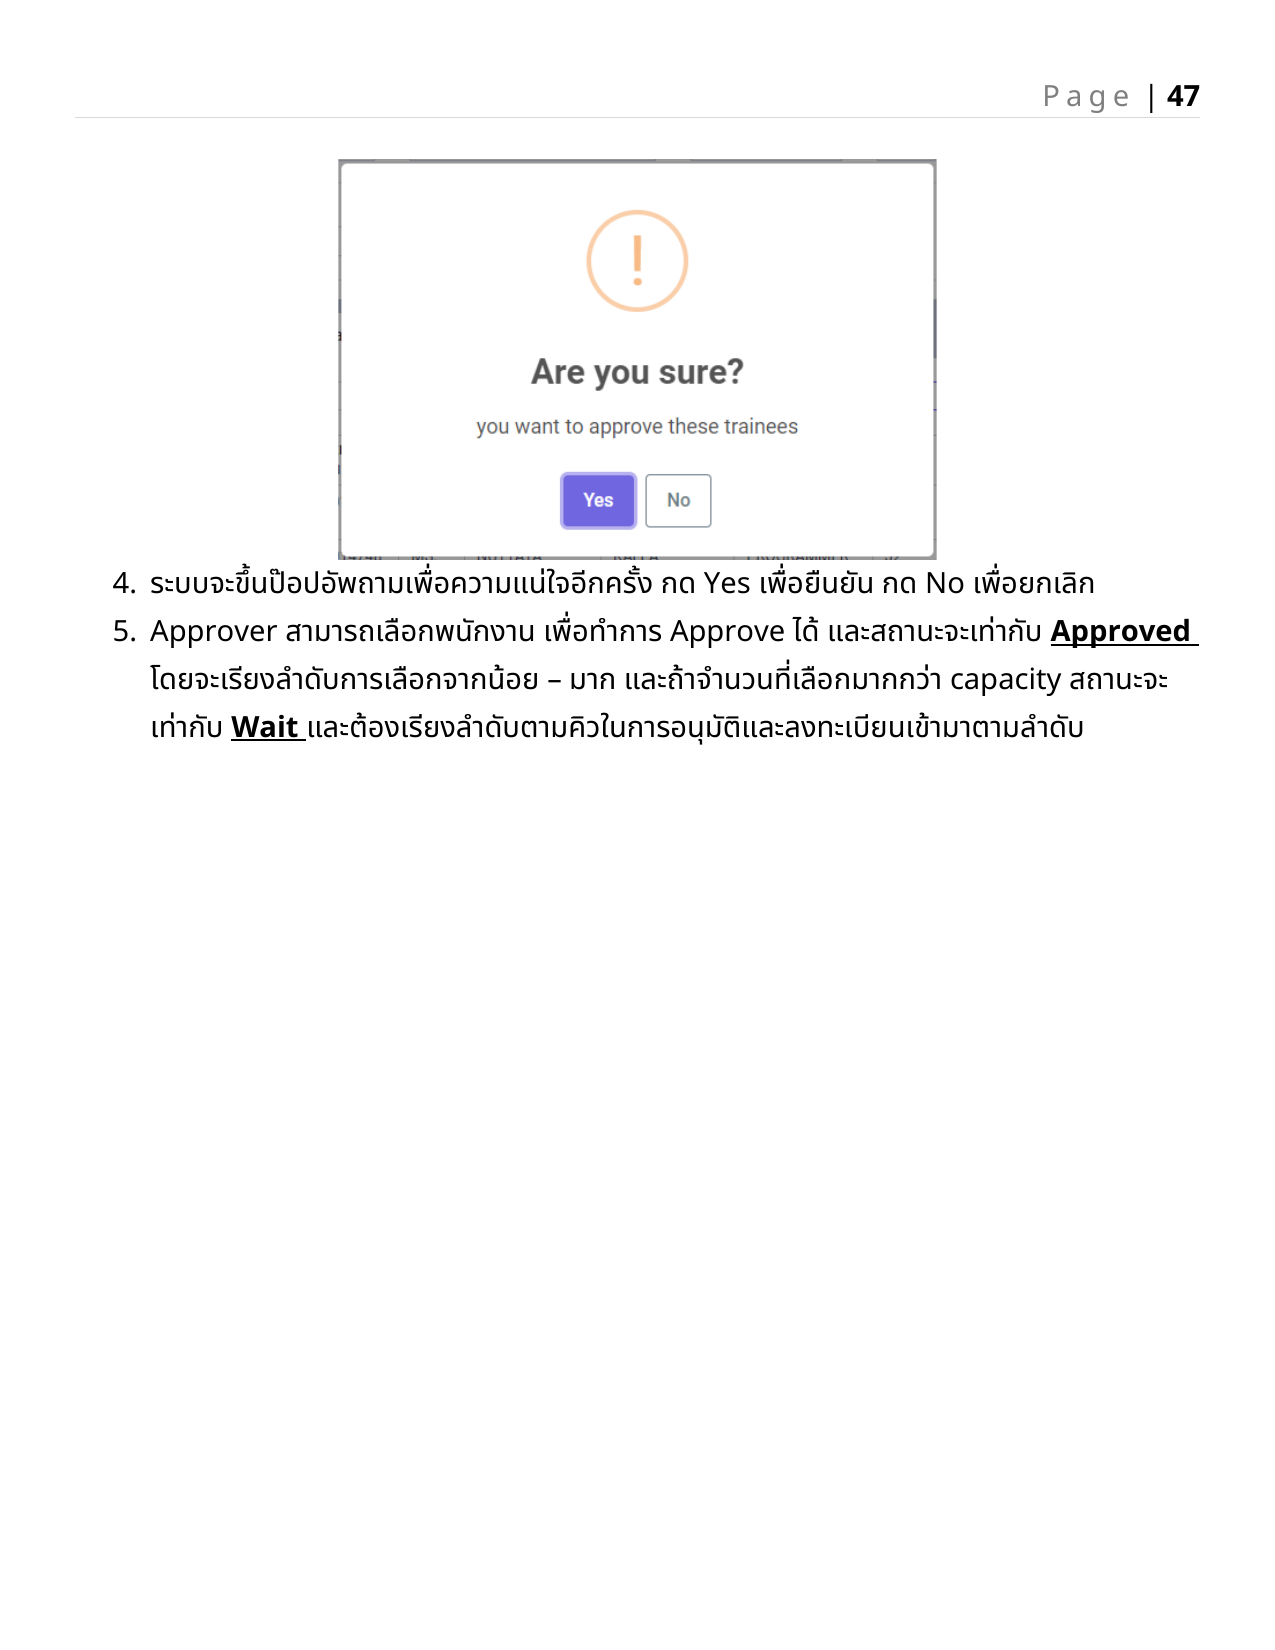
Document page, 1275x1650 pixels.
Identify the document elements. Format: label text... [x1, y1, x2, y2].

list Approver สามารถเลือกพนักงาน เพื่อทำการ Approve ได้ และสถานะจะเท่ากับ Approved โดยจะเรียงลำดับการเลือกจากน้อย – มาก และถ้าจำนวนที่เลือกมากกว่า capacity สถานะจะเท่ากับ Wait และต้องเรียงลำดับตามคิวในการอนุมัติและลงทะเบียนเข้ามาตามลำดับ [112, 610, 1200, 750]
picture [338, 159, 937, 560]
